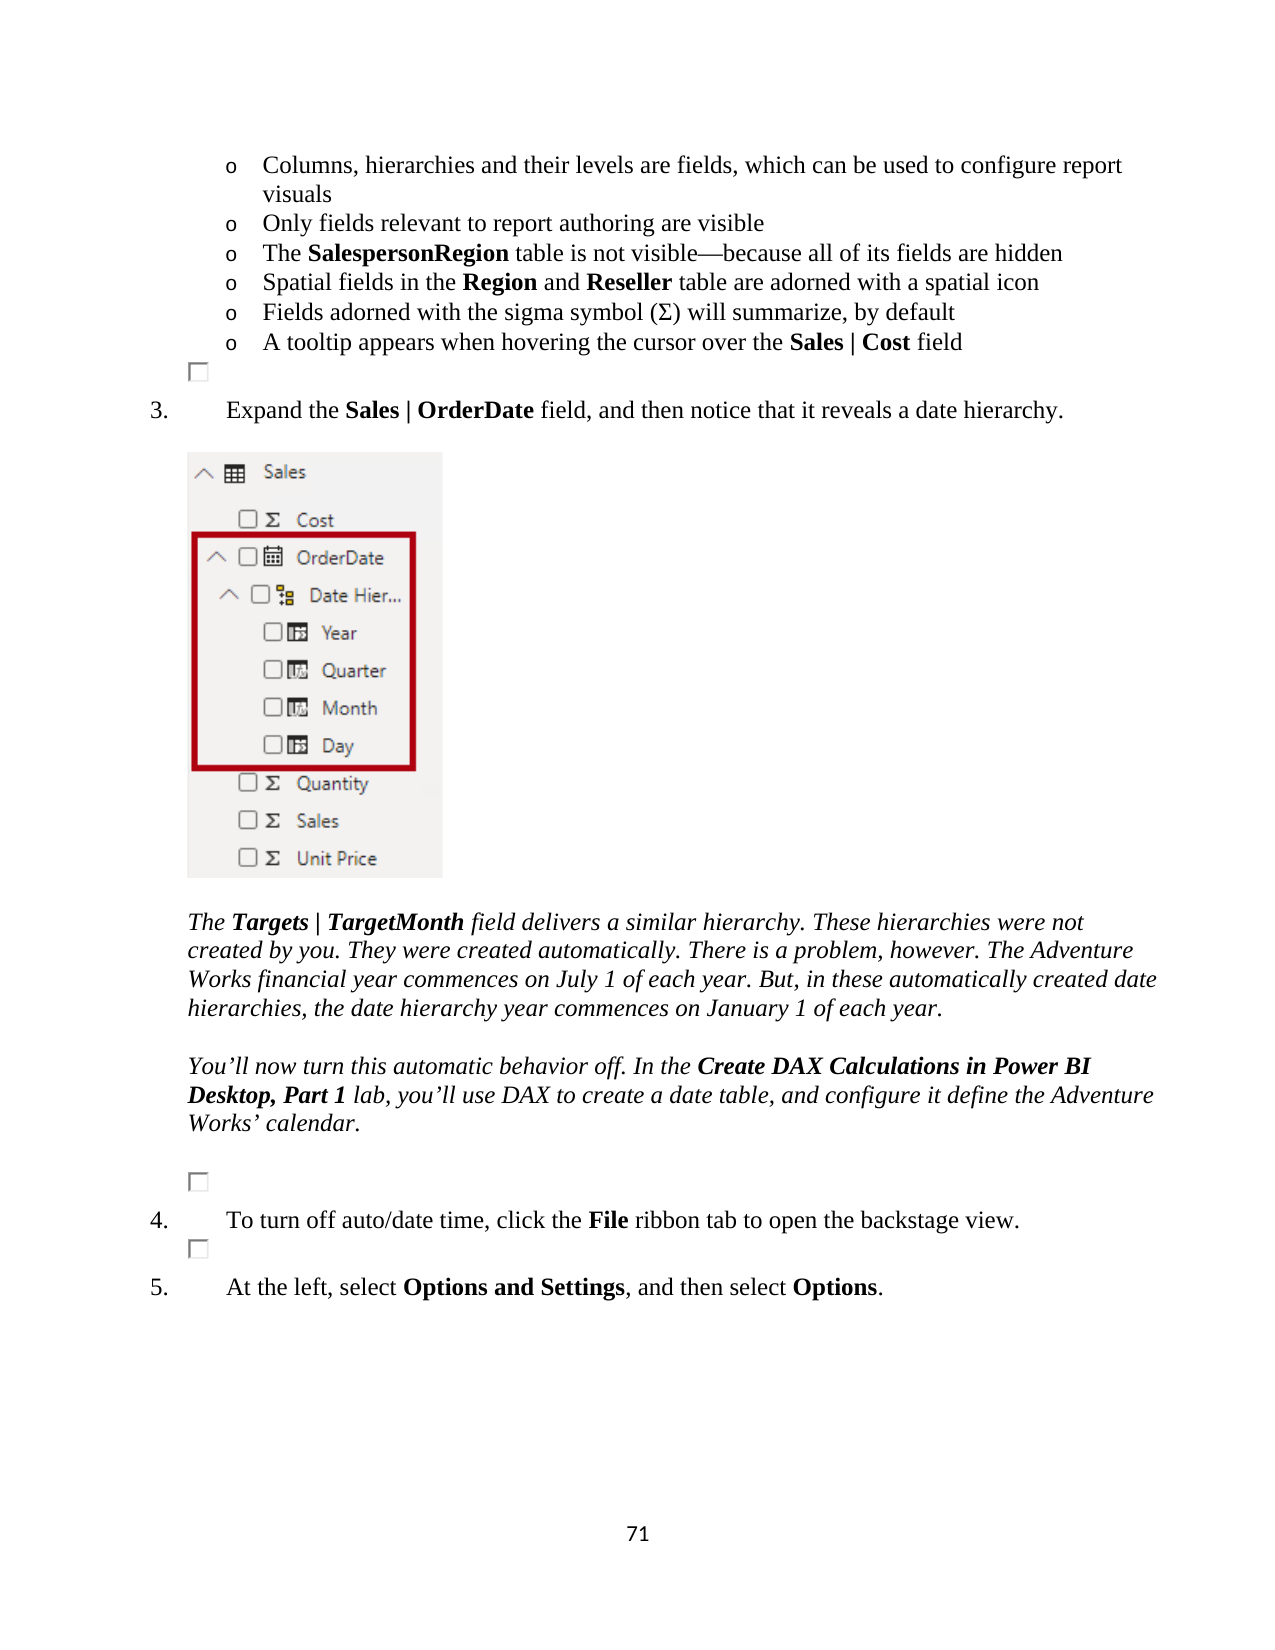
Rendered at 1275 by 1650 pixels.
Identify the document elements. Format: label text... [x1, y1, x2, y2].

picture [187, 452, 443, 878]
list At the left, select Options and Settings, and then select Options. [150, 1233, 1162, 1301]
list Fields adorned with the sigma symbol (Ʃ) will summarize, by default [225, 297, 1162, 327]
text The Targets | TargetMonth field delivers a similar hierarchy. These hierarchies were not created by you. They were created automatically. There is a problem, however. The Adventure Works financial year commences on July 1 of each year. But, in these automatically created date hierarchies, the date hierarchy year commences on January 1 of each year. [187, 907, 1162, 1022]
list To turn off auto/date time, click the File ribbon tab to open the backstage view. [150, 1166, 1162, 1233]
list A tooltip appears when hovering the cursor over the Sales | Cost field [225, 327, 1162, 356]
text You’ll now turn this automatic behavior off. In the Create DAX Calculations in Power BI Desktop, Part 1 lab, you’ll use DAX to create a date table, and configure it define the Adventure Works’ calendar. [187, 1051, 1162, 1137]
list The SalespersonRegion table is not visible—because all of its fields are hidden [225, 238, 1162, 267]
list Spatial fields in the Region and Reseller table are adorned with a spatial icon [225, 267, 1162, 297]
list Expand the Sales | OrderDate field, and then notice that it reveals a date hierarchy. [150, 356, 1162, 423]
list Only fields relevant to report authoring are visible [225, 208, 1162, 238]
list Columns, hierarchies and their levels are fields, which can be used to configure report visuals [225, 150, 1162, 208]
